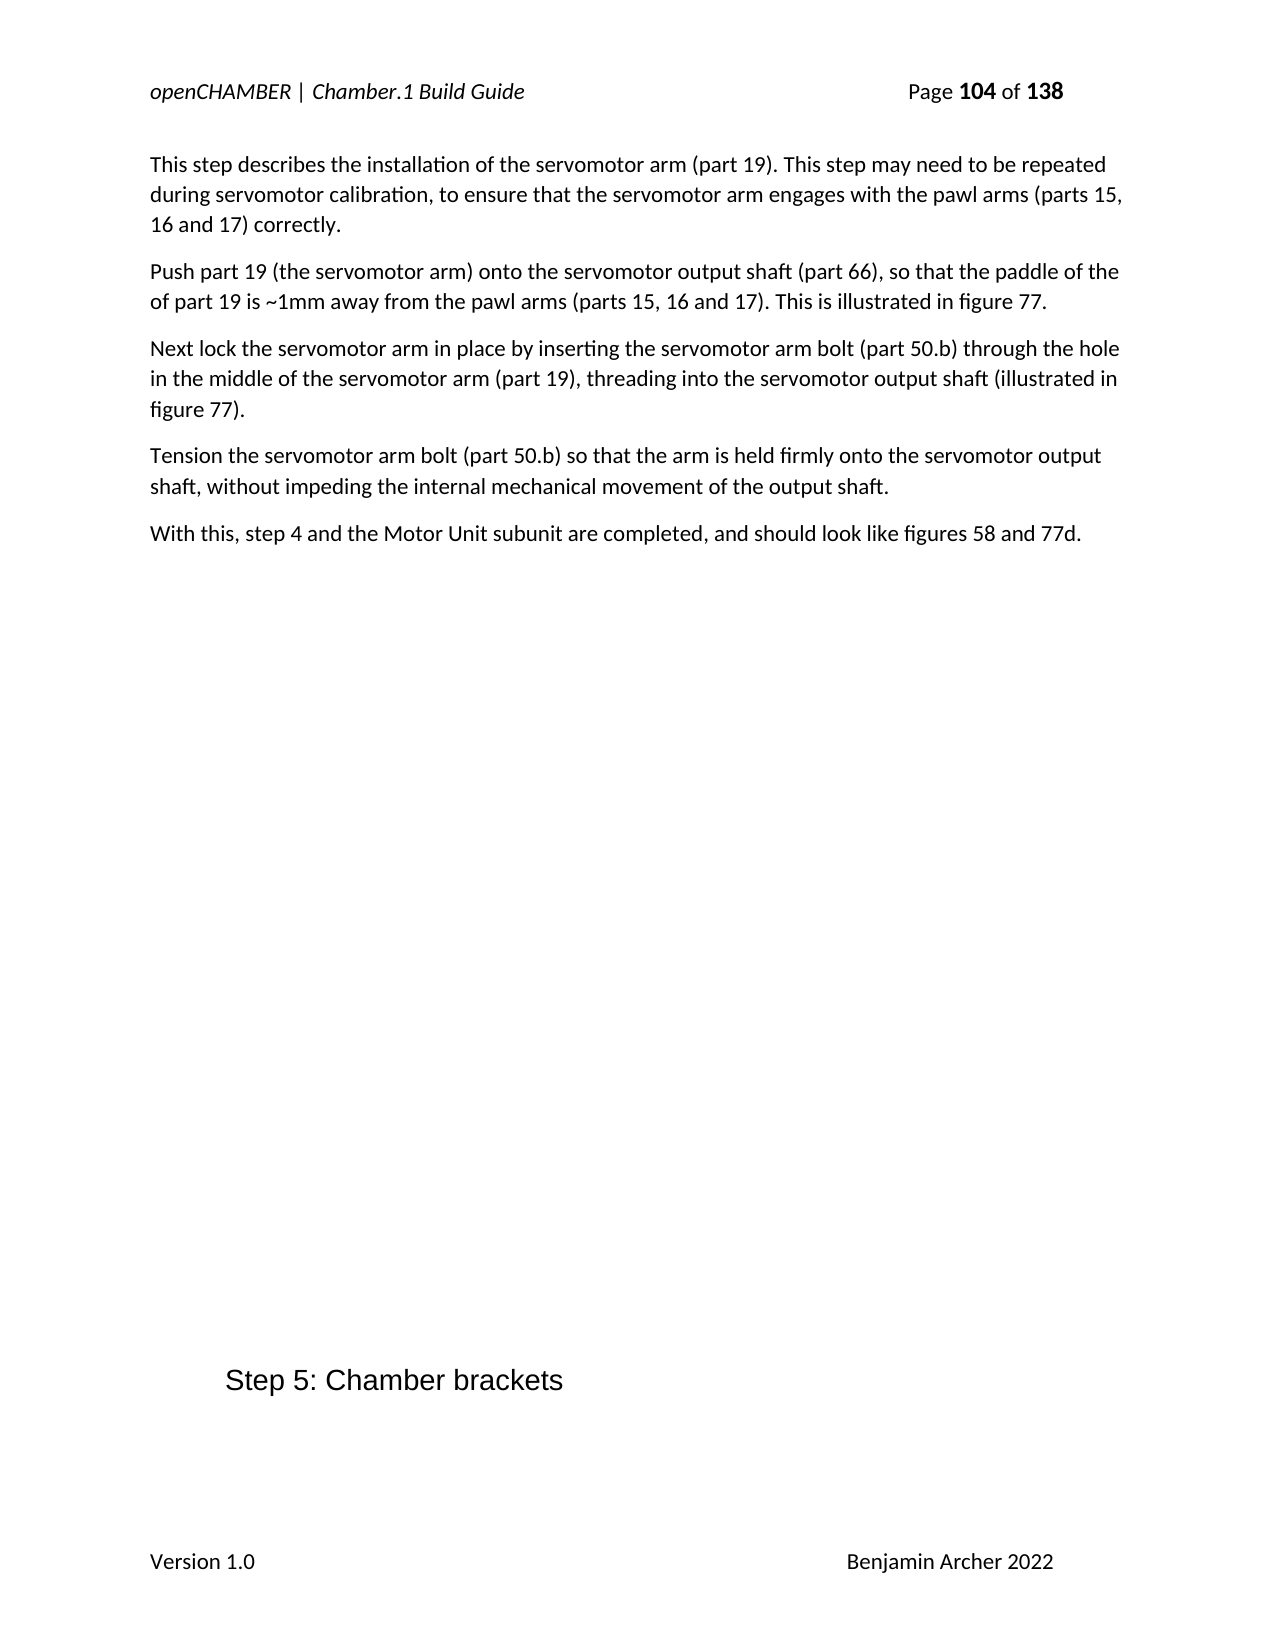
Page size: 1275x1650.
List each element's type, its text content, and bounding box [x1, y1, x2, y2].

text With this, step 4 and the Motor Unit subunit are completed, and should look like figures 58 and 77d. [150, 519, 1125, 547]
subtitle Step 5: Chamber brackets [225, 1362, 1125, 1396]
text Push part 19 (the servomotor arm) onto the servomotor output shaft (part 66), so that the paddle of the of part 19 is ~1mm away from the pawl arms (parts 15, 16 and 17). This is illustrated in figure 77. [150, 257, 1125, 316]
text This step describes the installation of the servomotor arm (part 19). This step may need to be repeated during servomotor calibration, to ensure that the servomotor arm engages with the pawl arms (parts 15, 16 and 17) correctly. [150, 150, 1125, 238]
text Next lock the servomotor arm in place by inserting the servomotor arm bolt (part 50.b) through the hole in the middle of the servomotor arm (part 19), threading into the servomotor output shaft (illustrated in figure 77). [150, 334, 1125, 423]
text Tension the servomotor arm bolt (part 50.b) so that the arm is held firmly onto the servomotor output shaft, without impeding the internal mechanical movement of the output shaft. [150, 442, 1125, 500]
